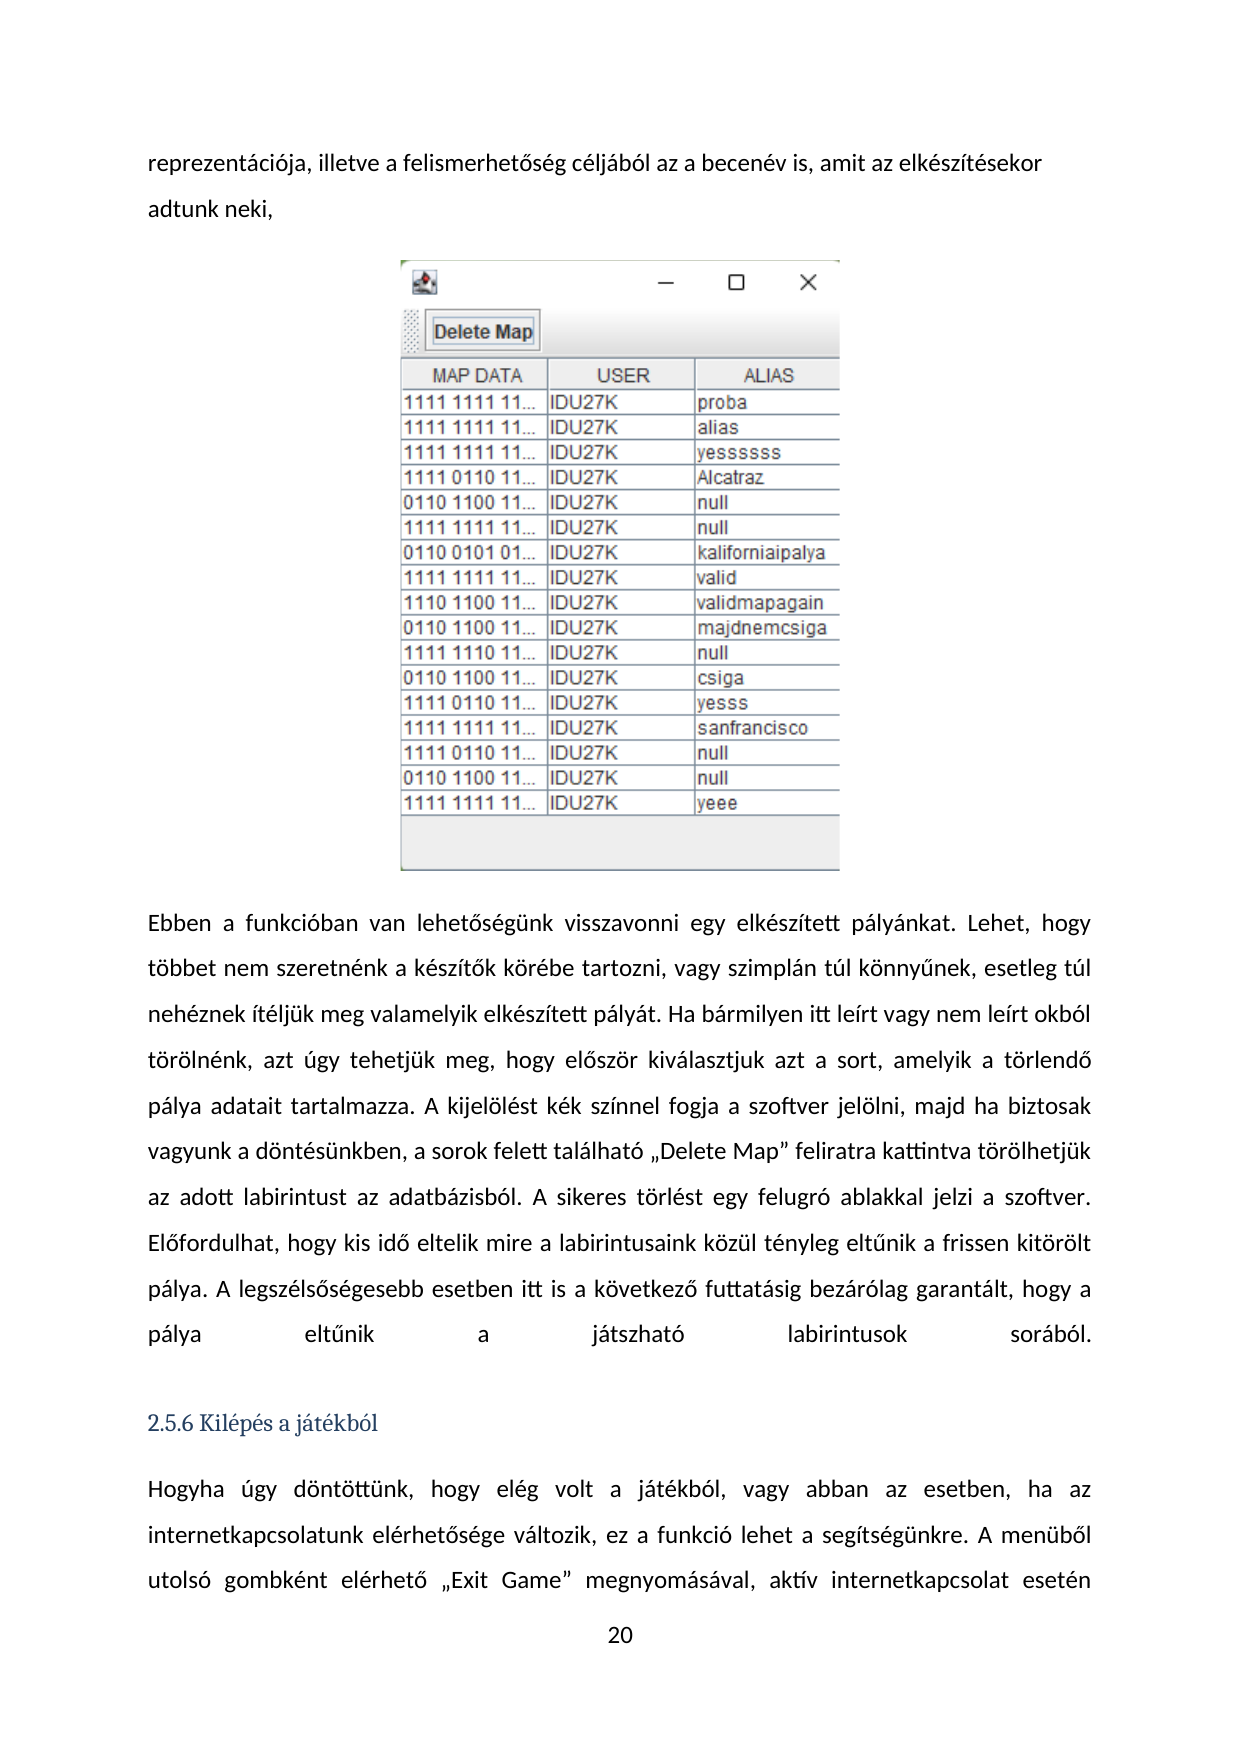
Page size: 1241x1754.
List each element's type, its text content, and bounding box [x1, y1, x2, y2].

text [148, 148, 1093, 224]
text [148, 1473, 1093, 1595]
text Ebben a funkcióban van lehetőségünk visszavonni egy elkészített pályánkat. Lehet, hogy többet nem szeretnénk a készítők körébe tartozni, vagy szimplán túl könnyűnek, esetleg túl nehéznek ítéljük meg valamelyik elkészített pályát. Ha bármilyen itt leírt vagy nem leírt okból törölnénk, azt úgy tehetjük meg, hogy először kiválasztjuk azt a sort, amelyik a törlendő pálya adatait tartalmazza. A kijelölést kék színnel fogja a szoftver jelölni, majd ha biztosak vagyunk a döntésünkben, a sorok felett található „Delete Map” feliratra kattintva törölhetjük az adott labirintust az adatbázisból. A sikeres törlést egy felugró ablakkal jelzi a szoftver. Előfordulhat, hogy kis idő eltelik mire a labirintusaink közül tényleg eltűnik a frissen kitörölt pálya. A legszélsőségesebb esetben itt is a következő futtatásig bezárólag garantált, hogy a pálya eltűnik a játszható labirintusok sorából. 2.5.6 Kilépés a játékból [148, 907, 1093, 1438]
picture [400, 260, 840, 871]
